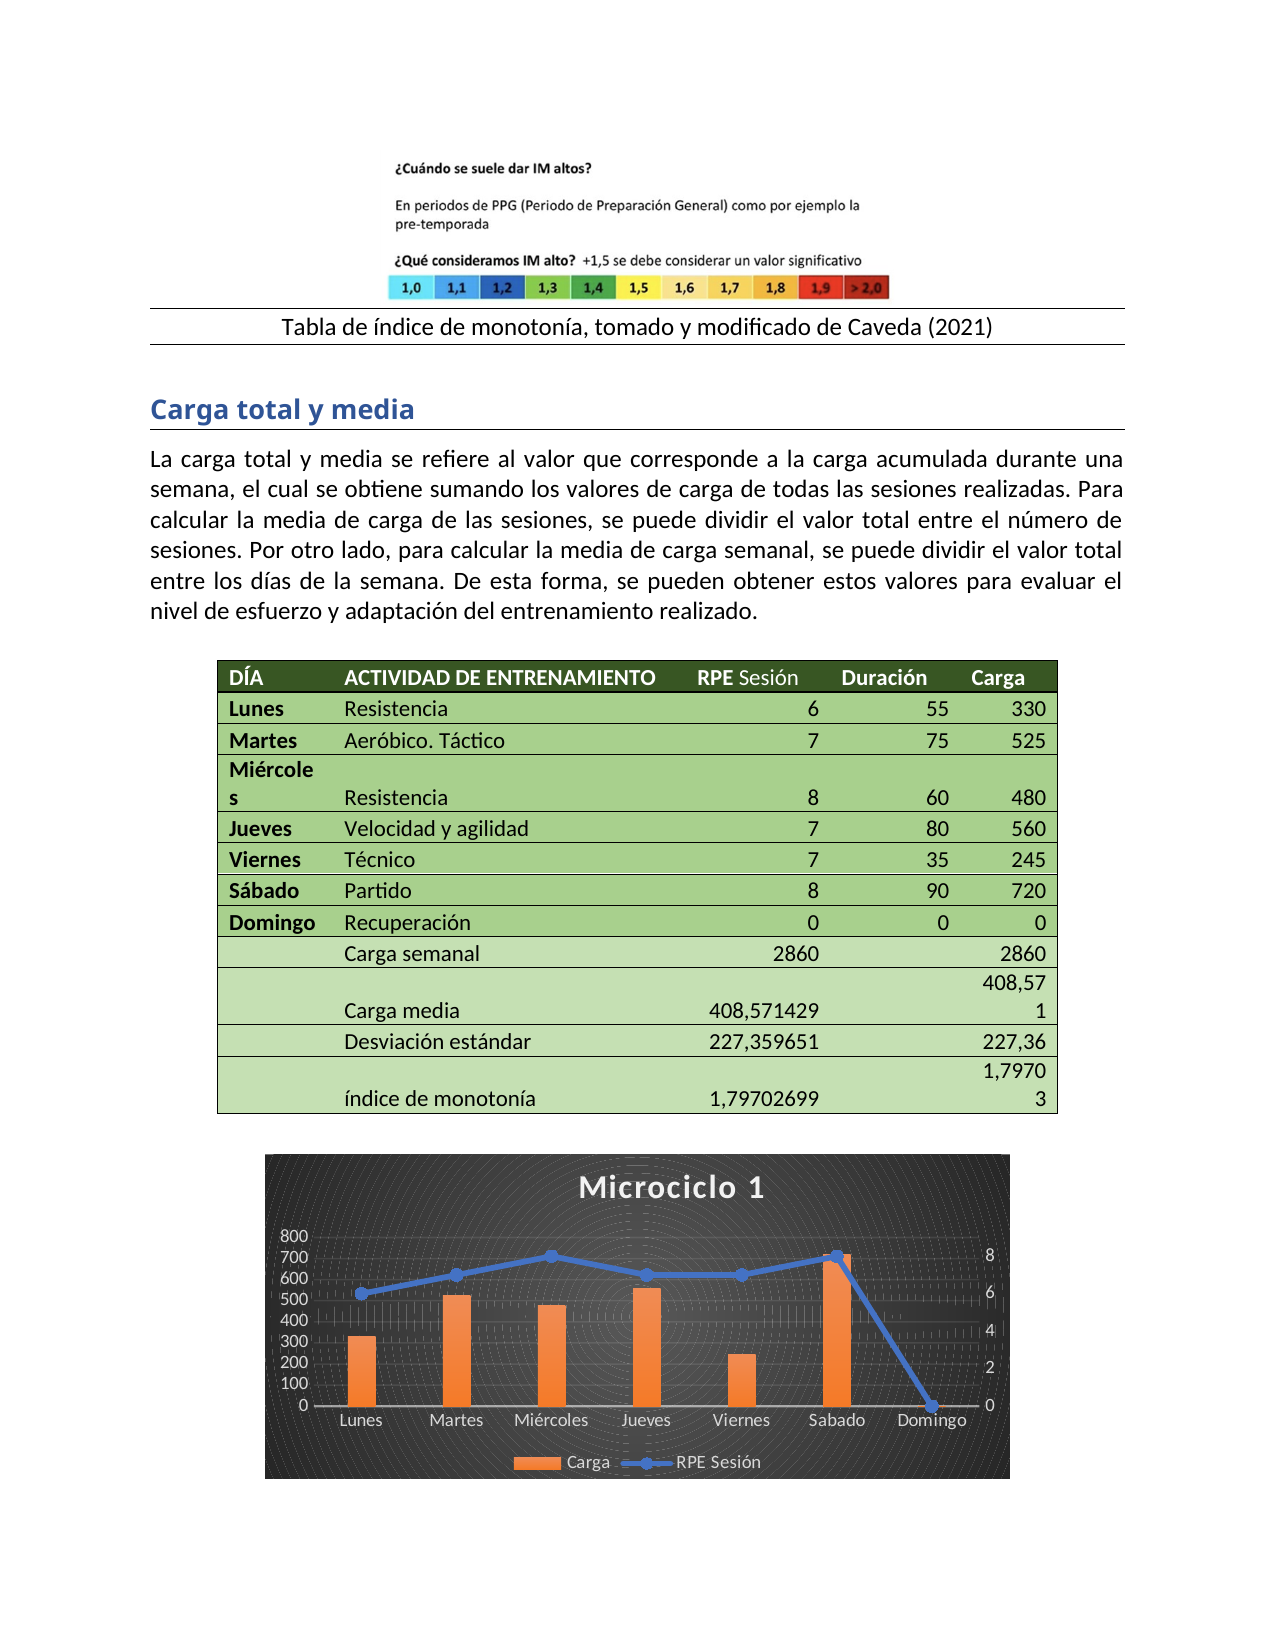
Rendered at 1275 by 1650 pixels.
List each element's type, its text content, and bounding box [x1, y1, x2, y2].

table_header RPE Sesión [686, 661, 830, 691]
table_cell 7 [686, 843, 830, 873]
table_header ACTIVIDAD DE ENTRENAMIENTO [333, 661, 686, 691]
table_cell 525 [960, 724, 1057, 754]
table_cell 0 [686, 906, 830, 936]
table_cell 227,359651 [686, 1025, 830, 1056]
table_cell [830, 968, 960, 1024]
table_cell 60 [830, 755, 960, 811]
table_cell Carga media [333, 968, 686, 1024]
table_cell 6 [686, 693, 830, 723]
table_cell 227,36 [960, 1025, 1057, 1056]
table_cell [830, 937, 960, 967]
table_cell [218, 1025, 333, 1056]
table_cell 2860 [686, 937, 830, 967]
table_cell 8 [686, 755, 830, 811]
table_cell 1,79703 [960, 1057, 1057, 1113]
table_cell [830, 1025, 960, 1056]
table_header DÍA [218, 661, 333, 691]
table_cell Viernes [218, 843, 333, 873]
table_cell Partido [333, 875, 686, 905]
table_cell 480 [960, 755, 1057, 811]
table_cell Martes [218, 724, 333, 754]
table_header Duración [830, 661, 960, 691]
table_cell 7 [686, 724, 830, 754]
table_cell índice de monotonía [333, 1057, 686, 1113]
picture [380, 150, 895, 308]
table_cell Jueves [218, 812, 333, 842]
table_cell [830, 1057, 960, 1113]
table_cell 80 [830, 812, 960, 842]
table_cell 330 [960, 693, 1057, 723]
text Tabla de índice de monotonía, tomado y modificado de Caveda (2021) [150, 309, 1125, 344]
table_cell Carga semanal [333, 937, 686, 967]
table_cell [218, 1057, 333, 1113]
table_cell 90 [830, 875, 960, 905]
table_cell 35 [830, 843, 960, 873]
table_cell 55 [830, 693, 960, 723]
table_cell Desviación estándar [333, 1025, 686, 1056]
table_cell 2860 [960, 937, 1057, 967]
table_cell 245 [960, 843, 1057, 873]
text La carga total y media se refiere al valor que corresponde a la carga acumulada durante una semana, el cual se obtiene sumando los valores de carga de todas las sesiones realizadas. Para calcular la media de carga de las sesiones, se puede dividir el valor total entre el número de sesiones. Por otro lado, para calcular la media de carga semanal, se puede dividir el valor total entre los días de la semana. De esta forma, se pueden obtener estos valores para evaluar el nivel de esfuerzo y adaptación del entrenamiento realizado. [150, 443, 1125, 626]
table_cell 408,571 [960, 968, 1057, 1024]
table_cell Sábado [218, 875, 333, 905]
table_header Carga [960, 661, 1057, 691]
table_cell 0 [830, 906, 960, 936]
table_cell 75 [830, 724, 960, 754]
table_cell Miércoles [218, 755, 333, 811]
table_cell [218, 968, 333, 1024]
table_cell 0 [960, 906, 1057, 936]
table_cell Técnico [333, 843, 686, 873]
table_cell [218, 937, 333, 967]
table_cell Lunes [218, 693, 333, 723]
table_cell Velocidad y agilidad [333, 812, 686, 842]
table_cell 7 [686, 812, 830, 842]
subtitle Carga total y media [150, 390, 1125, 429]
table_cell 8 [686, 875, 830, 905]
table_cell Resistencia [333, 755, 686, 811]
table_cell Recuperación [333, 906, 686, 936]
table_cell 560 [960, 812, 1057, 842]
table_cell 1,79702699 [686, 1057, 830, 1113]
table_cell Resistencia [333, 693, 686, 723]
table_cell Aeróbico. Táctico [333, 724, 686, 754]
table_cell 720 [960, 875, 1057, 905]
table_cell 408,571429 [686, 968, 830, 1024]
table_cell Domingo [218, 906, 333, 936]
